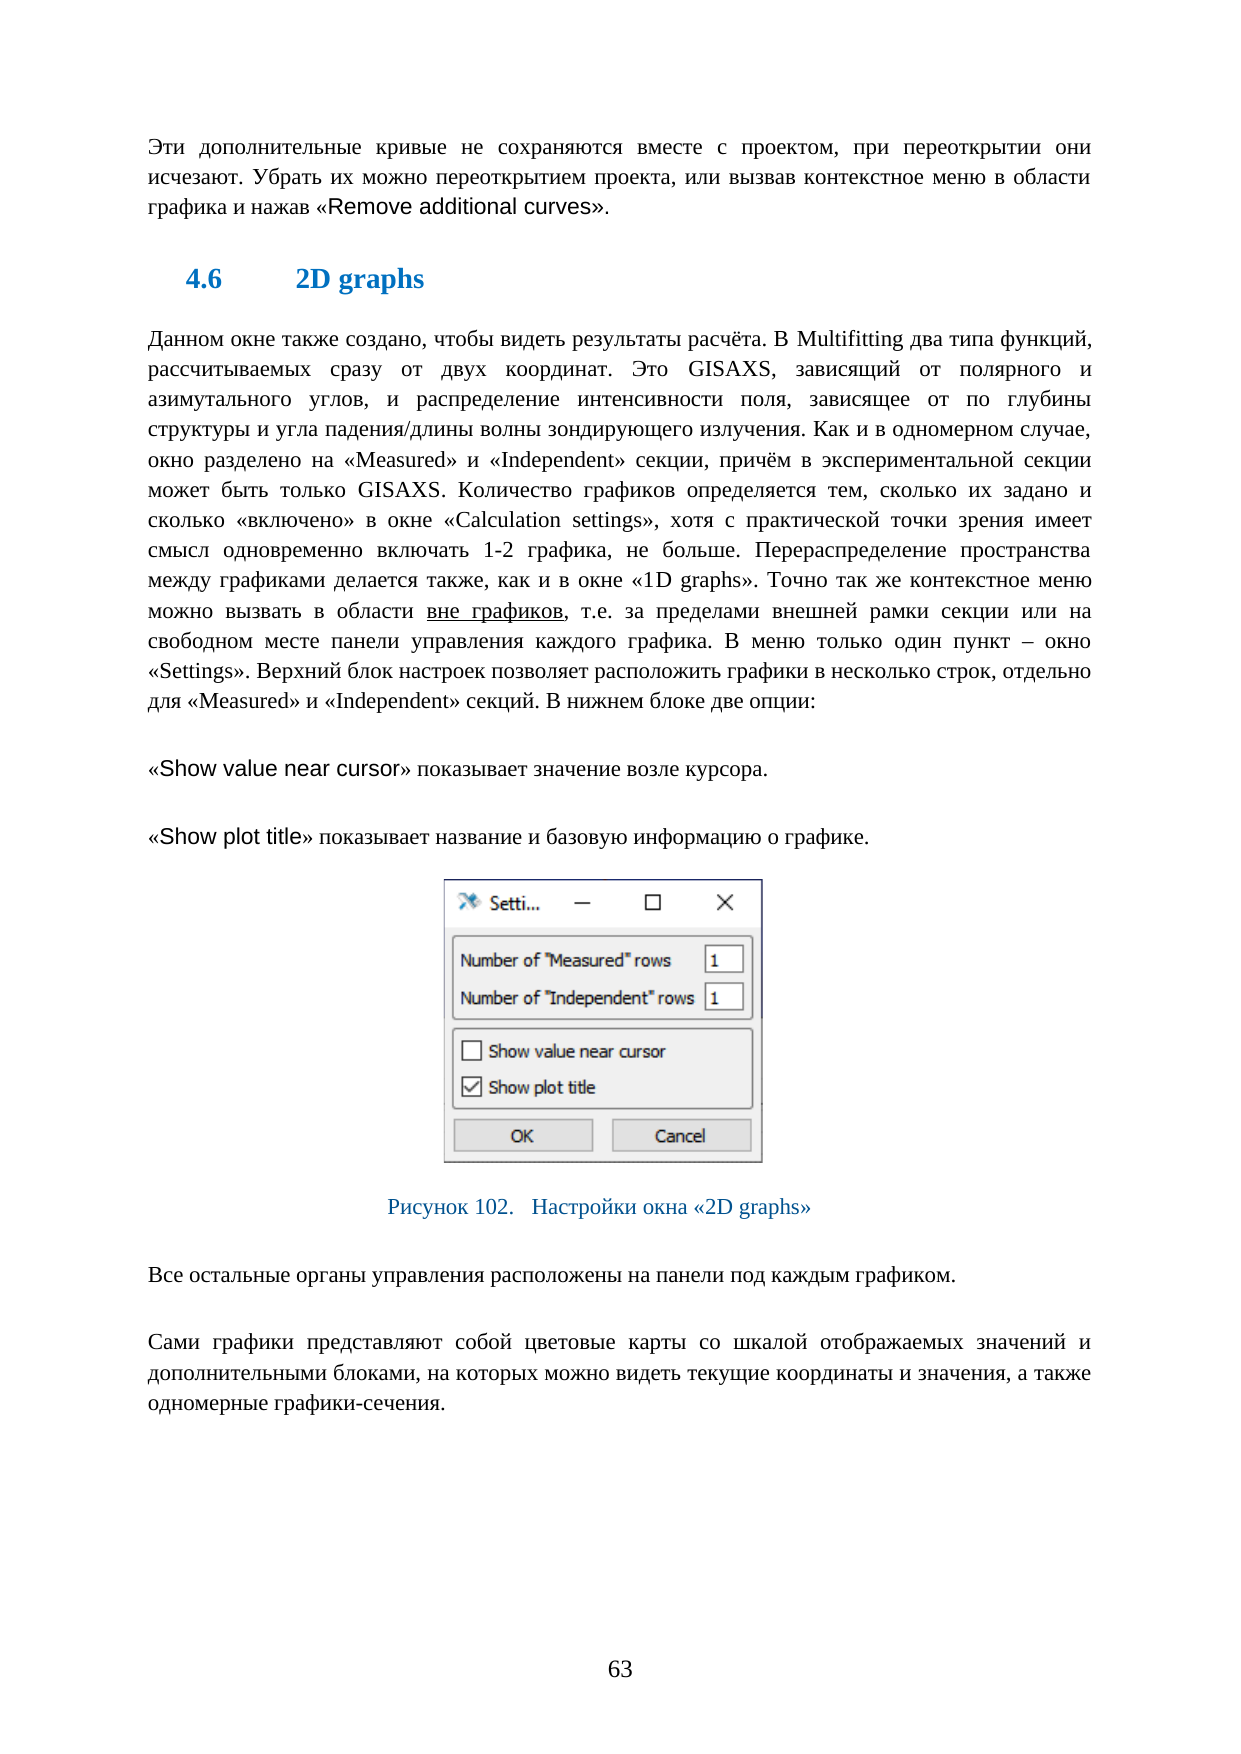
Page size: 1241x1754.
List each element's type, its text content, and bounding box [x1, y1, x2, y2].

text «Show plot title» показывает название и базовую информацию о графике. [148, 823, 1093, 849]
text Эти дополнительные кривые не сохраняются вместе с проектом, при переоткрытии они исчезают. Убрать их можно переоткрытием проекта, или вызвав контекстное меню в области графика и нажав «Remove additional curves». [148, 133, 1093, 220]
text Данном окне также создано, чтобы видеть результаты расчёта. В Multifitting два типа функций, рассчитываемых сразу от двух координат. Это GISAXS, зависящий от полярного и азимутального углов, и распределение интенсивности поля, зависящее от по глубины структуры и угла падения/длины волны зондирующего излучения. Как и в одномерном случае, окно разделено на «Measured» и «Independent» секции, причём в экспериментальной секции может быть только GISAXS. Количество графиков определяется тем, сколько их задано и сколько «включено» в окне «Calculation settings», хотя с практической точки зрения имеет смысл одновременно включать 1-2 графика, не больше. Перераспределение пространства между графиками делается также, как и в окне «1D graphs». Точно так же контекстное меню можно вызвать в области вне графиков, т.е. за пределами внешней рамки секции или на свободном месте панели управления каждого графика. В меню только один пункт – окно «Settings». Верхний блок настроек позволяет расположить графики в несколько строк, отдельно для «Measured» и «Independent» секций. В нижнем блоке две опции: [148, 325, 1093, 714]
text «Show value near cursor» показывает значение возле курсора. [148, 755, 1093, 781]
picture [443, 879, 763, 1163]
subtitle 2D graphs [155, 261, 1093, 295]
text Все остальные органы управления расположены на панели под каждым графиком. [148, 1261, 1093, 1287]
text Сами графики представляют собой цветовые карты со шкалой отображаемых значений и дополнительными блоками, на которых можно видеть текущие координаты и значения, а также одномерные графики-сечения. [148, 1328, 1093, 1415]
